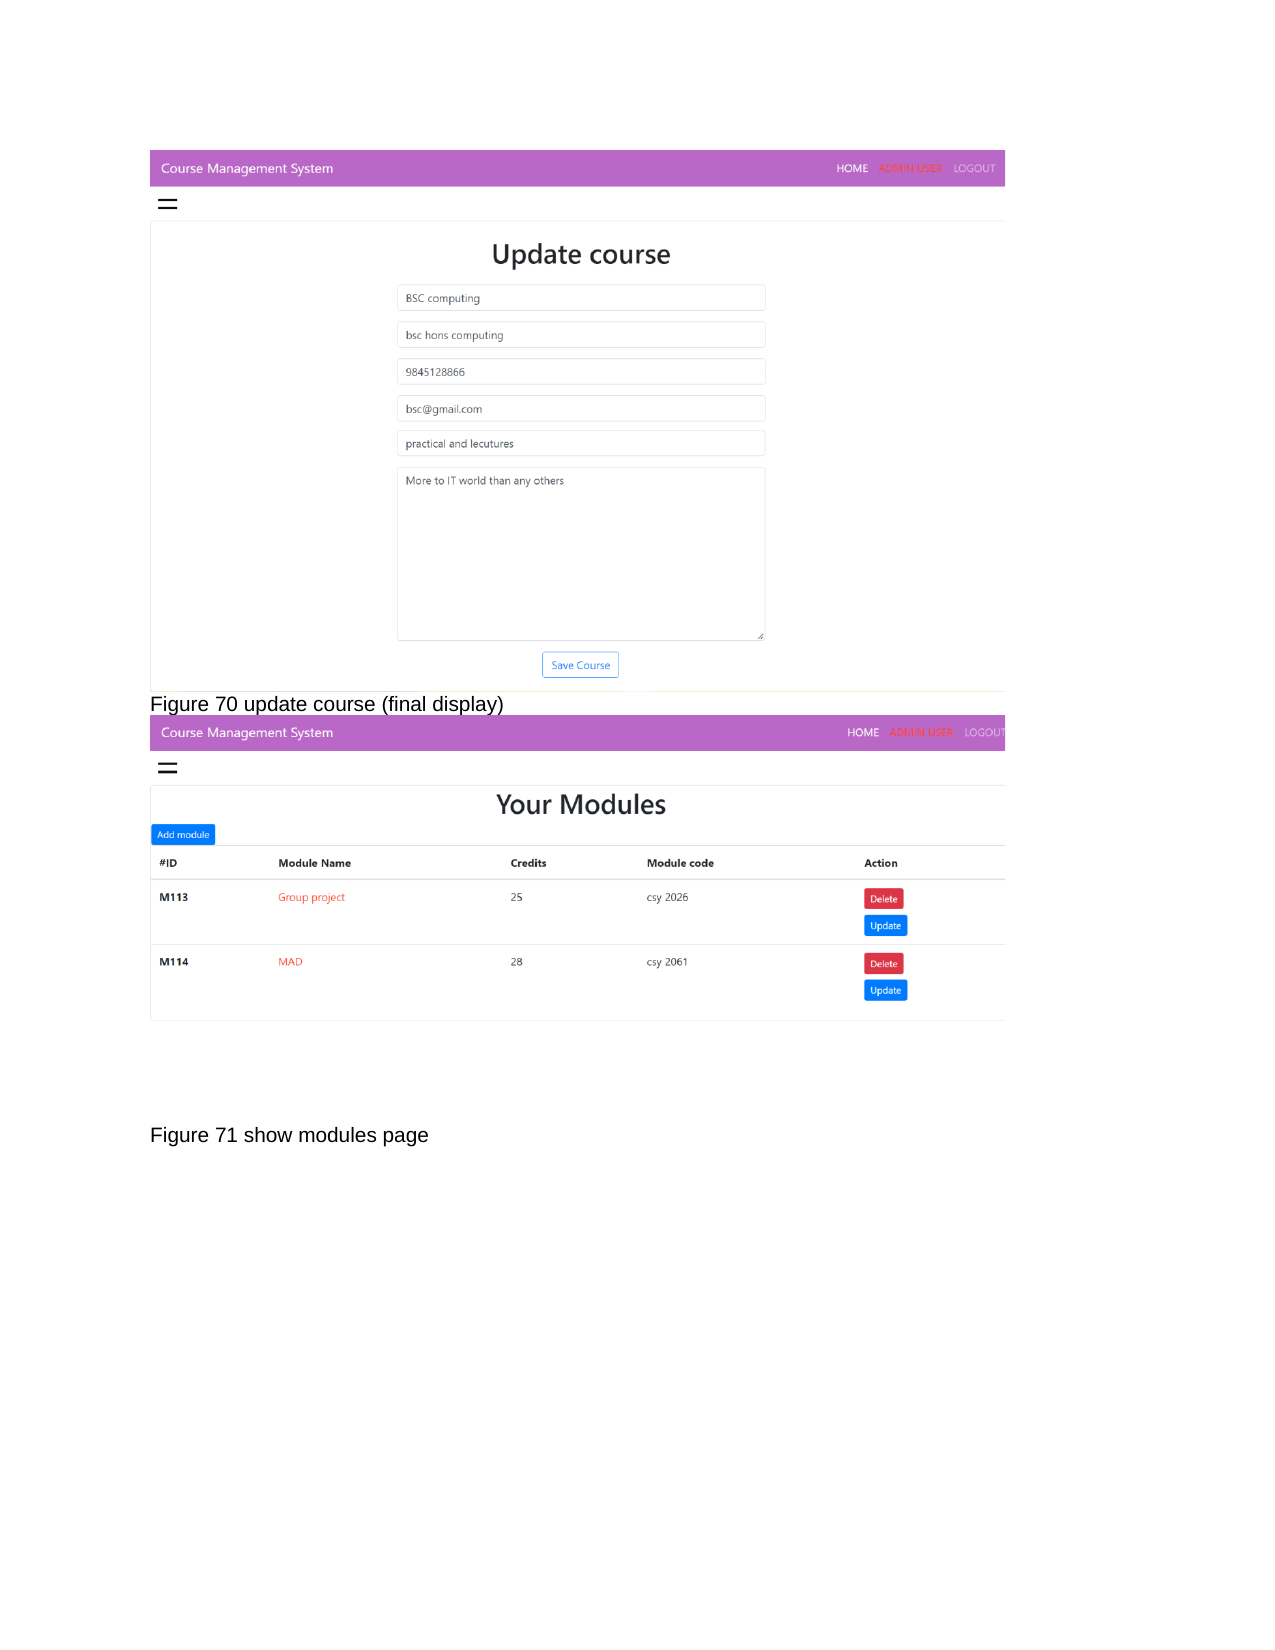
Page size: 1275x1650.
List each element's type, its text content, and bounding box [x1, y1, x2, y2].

picture [150, 715, 1005, 1109]
text Figure 70 update course (final display) [150, 692, 1125, 716]
list Figure 71 show modules page [150, 1123, 1125, 1147]
picture [150, 150, 1005, 692]
